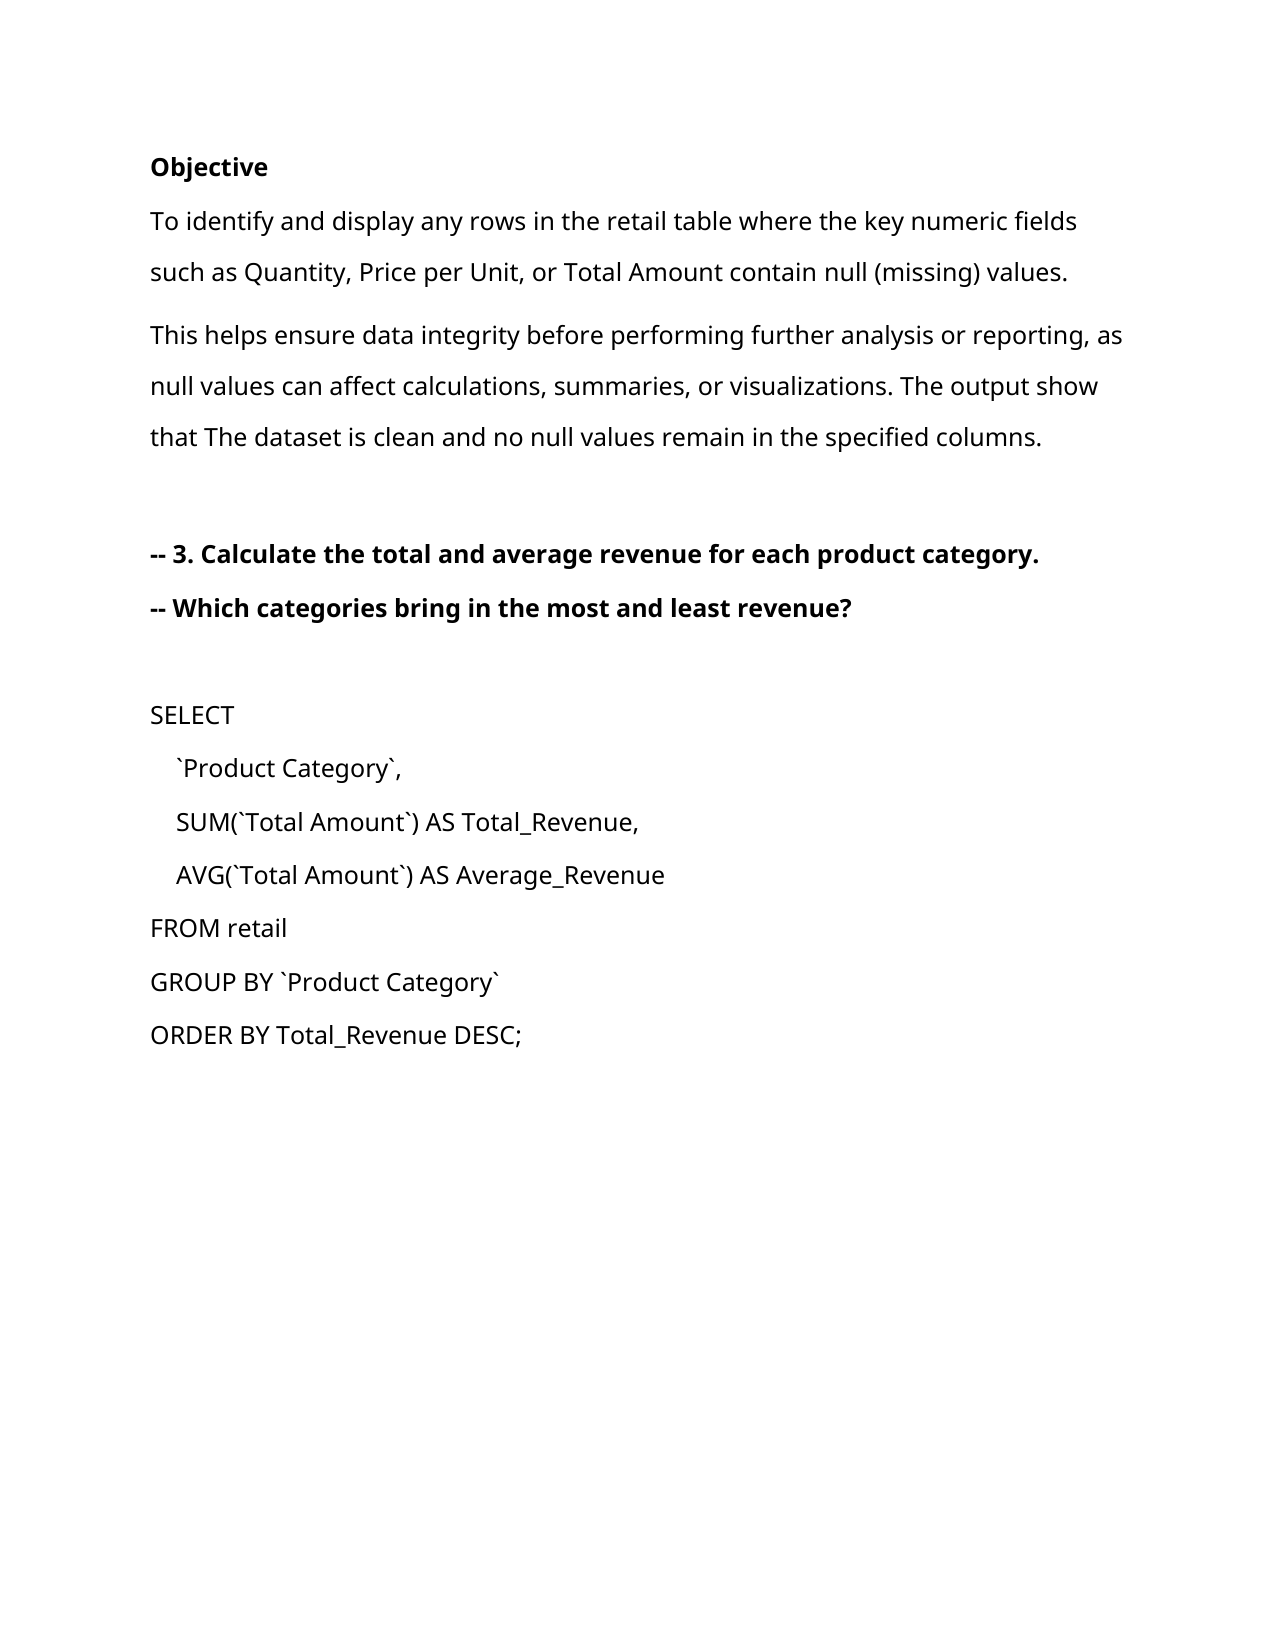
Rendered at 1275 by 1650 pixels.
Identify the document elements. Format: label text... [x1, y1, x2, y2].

text -- 3. Calculate the total and average revenue for each product category. [150, 537, 1125, 571]
text `Product Category`, [150, 751, 1125, 785]
text FROM retail [150, 911, 1125, 945]
text This helps ensure data integrity before performing further analysis or reporting, as null values can affect calculations, summaries, or visualizations. The output show that The dataset is clean and no null values remain in the specified columns. [150, 318, 1125, 454]
text ORDER BY Total_Revenue DESC; [150, 1018, 1125, 1052]
text Objective [150, 150, 1125, 184]
text SUM(`Total Amount`) AS Total_Revenue, [150, 804, 1125, 838]
text -- Which categories bring in the most and least revenue? [150, 591, 1125, 624]
text AVG(`Total Amount`) AS Average_Revenue [150, 858, 1125, 892]
text To identify and display any rows in the retail table where the key numeric fields such as Quantity, Price per Unit, or Total Amount contain null (missing) values. [150, 203, 1125, 288]
text SELECT [150, 697, 1125, 731]
text GROUP BY `Product Category` [150, 964, 1125, 999]
